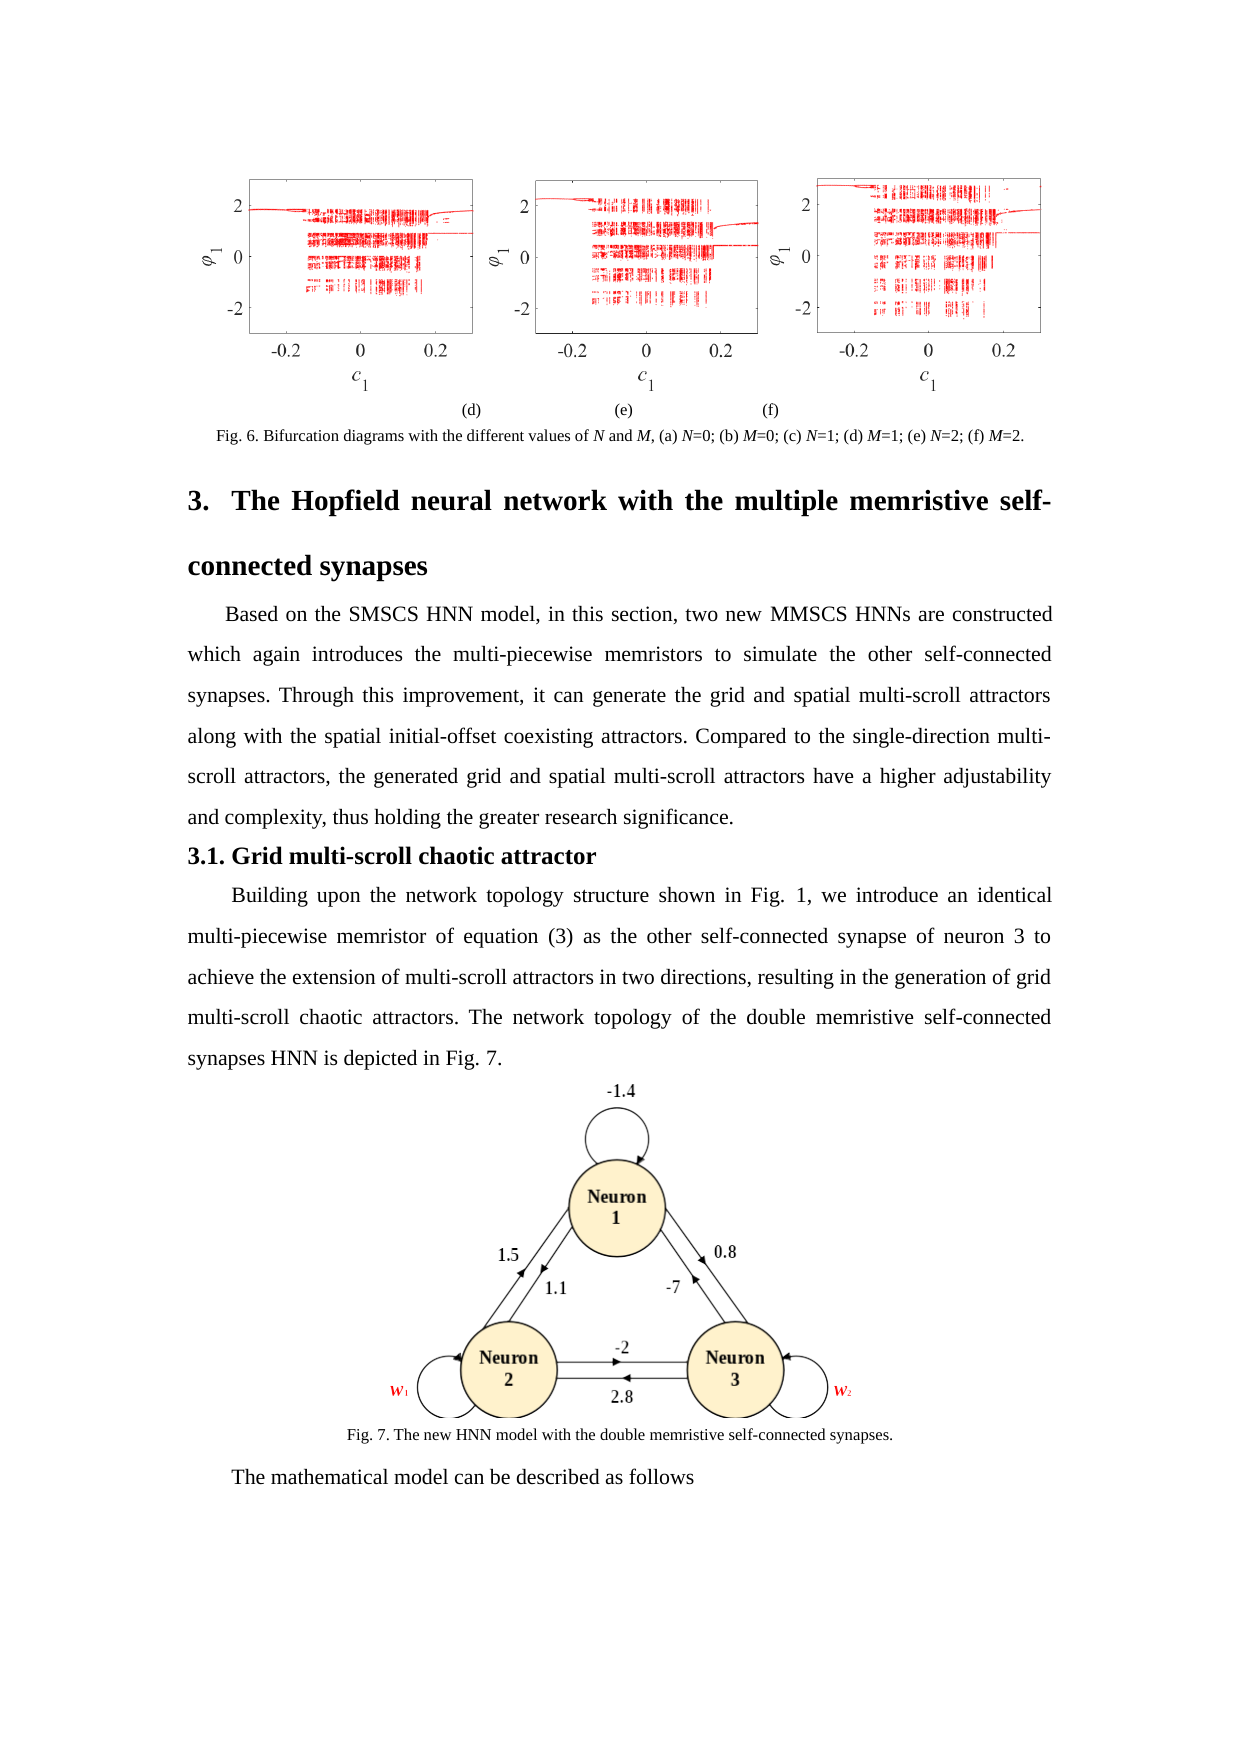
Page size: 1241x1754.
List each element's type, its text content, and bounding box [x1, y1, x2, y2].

text (d) (e) (f) [187, 400, 1053, 419]
text Based on the SMSCS HNN model, in this section, two new MMSCS HNNs are constructed which again introduces the multi-piecewise memristors to simulate the other self-connected synapses. Through this improvement, it can generate the grid and spatial multi-scroll attractors along with the spatial initial-offset coexisting attractors. Compared to the single-direction multi-scroll attractors, the generated grid and spatial multi-scroll attractors have a higher adjustability and complexity, thus holding the greater research significance. [187, 597, 1053, 833]
text Building upon the network topology structure shown in Fig. 1, we introduce an identical multi-piecewise memristor of equation (3) as the other self-connected synapse of neuron 3 to achieve the extension of multi-scroll attractors in two directions, resulting in the generation of grid multi-scroll chaotic attractors. The network topology of the double memristive self-connected synapses HNN is depicted in Fig. 7. [187, 879, 1053, 1074]
picture [192, 162, 1048, 394]
text 3.1. Grid multi-scroll chaotic attractor [187, 839, 1053, 872]
text Fig. 6. Bifurcation diagrams with the different values of N and M, (a) N=0; (b) M=0; (c) N=1; (d) M=1; (e) N=2; (f) M=2. [187, 419, 1053, 452]
text The mathematical model can be described as follows [187, 1460, 1053, 1493]
text Fig. 7. The new HNN model with the double memristive self-connected synapses. [187, 1418, 1053, 1451]
text 3. The Hopfield neural network with the multiple memristive self-connected synapses [187, 467, 1053, 597]
